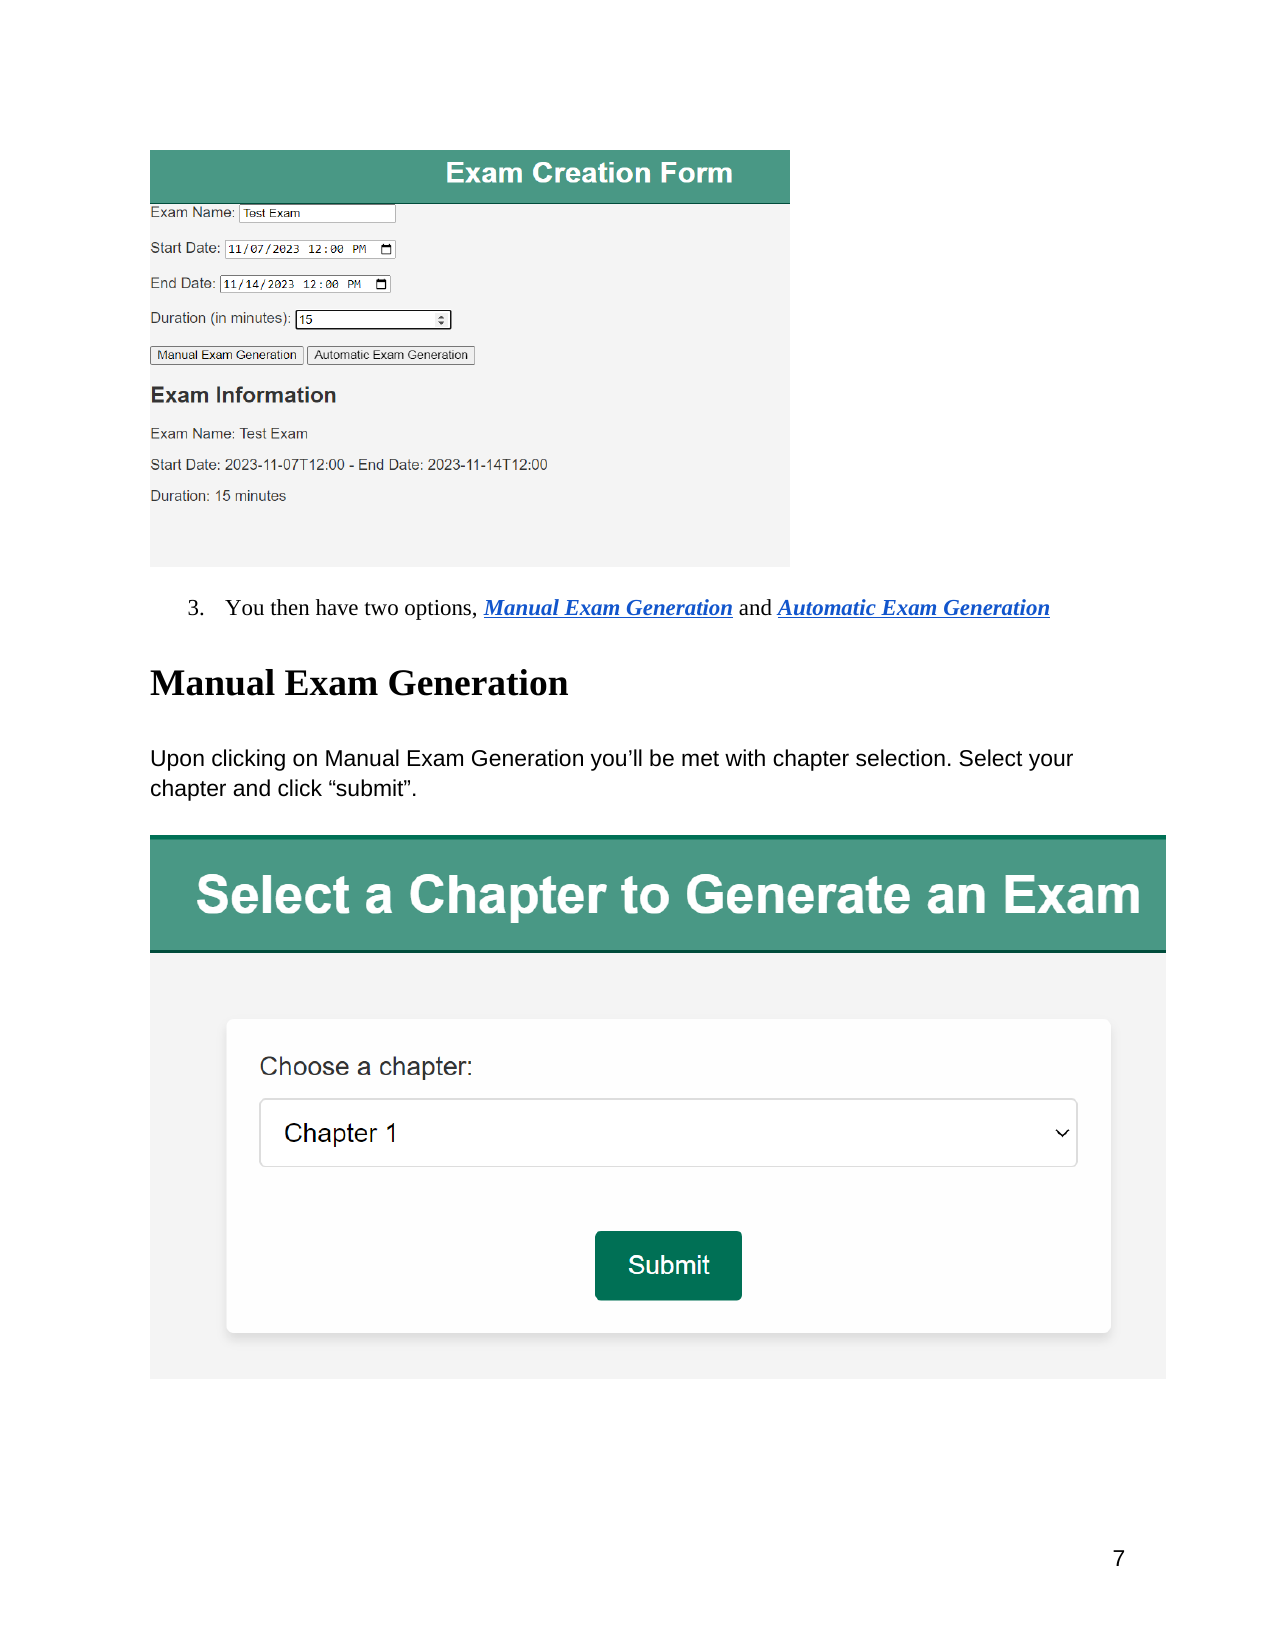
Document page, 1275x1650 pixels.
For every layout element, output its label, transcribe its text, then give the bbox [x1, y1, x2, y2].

picture [150, 150, 790, 567]
text Upon clicking on Manual Exam Generation you’ll be met with chapter selection. Select your chapter and click “submit”. [150, 745, 1125, 802]
list You then have two options, Manual Exam Generation and Automatic Exam Generation [187, 594, 1125, 621]
picture [150, 835, 1166, 1379]
subtitle Manual Exam Generation [150, 660, 1125, 703]
